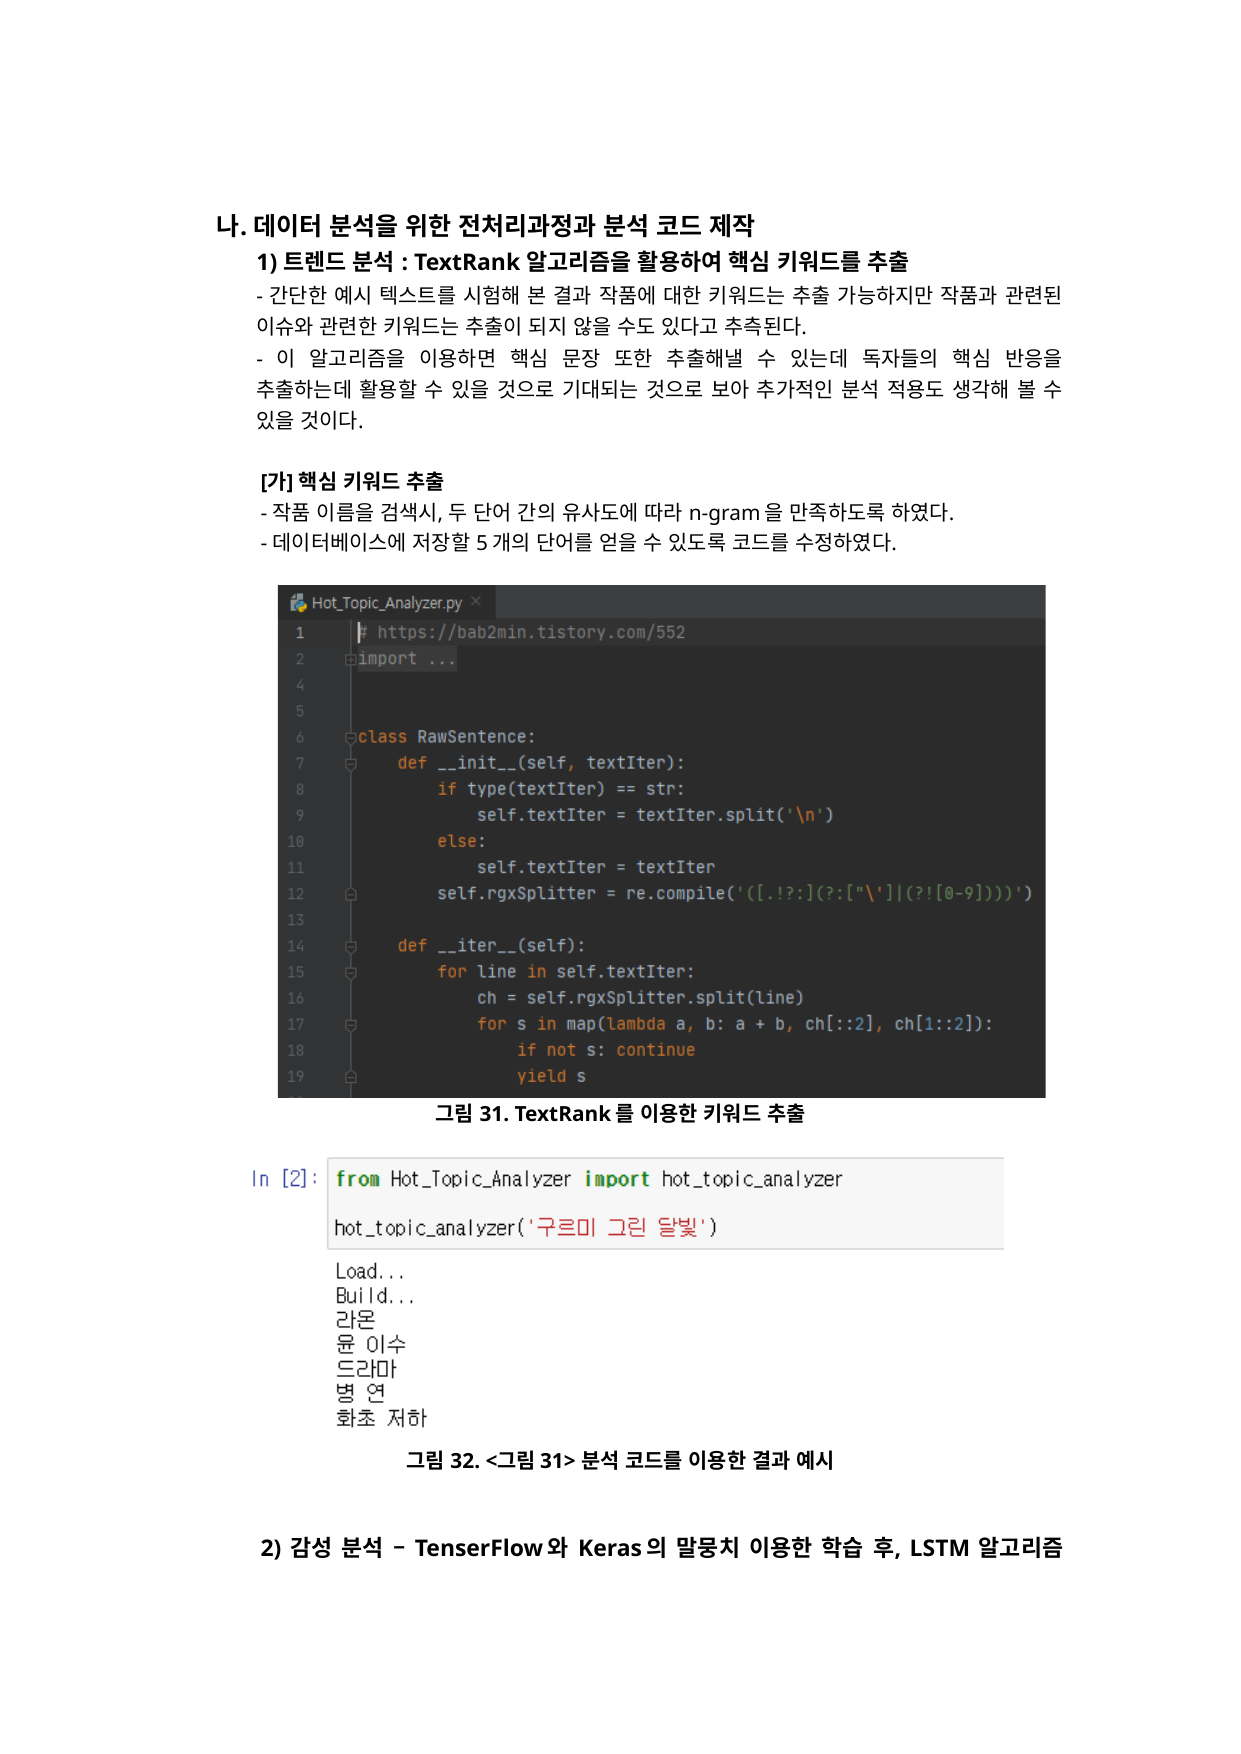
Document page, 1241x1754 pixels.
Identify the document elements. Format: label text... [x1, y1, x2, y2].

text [260, 1530, 1063, 1563]
text [가] 핵심 키워드 추출 [177, 466, 1063, 496]
text 그림 31. TextRank를 이용한 키워드 추출 [177, 1097, 1063, 1127]
text 나. 데이터 분석을 위한 전처리과정과 분석 코드 제작 [217, 207, 1063, 243]
picture [277, 585, 1046, 1098]
text - 간단한 예시 텍스트를 시험해 본 결과 작품에 대한 키워드는 추출 가능하지만 작품과 관련된 이슈와 관련한 키워드는 추출이 되지 않을 수도 있다고 추측된다. [256, 279, 1063, 341]
text - 작품 이름을 검색시, 두 단어 간의 유사도에 따라 n-gram을 만족하도록 하였다. [177, 496, 1063, 526]
text 1) 트렌드 분석 : TextRank 알고리즘을 활용하여 핵심 키워드를 추출 [256, 244, 1063, 278]
text - 이 알고리즘을 이용하면 핵심 문장 또한 추출해낼 수 있는데 독자들의 핵심 반응을 추출하는데 활용할 수 있을 것으로 기대되는 것으로 보아 추가적인 분석 적용도 생각해 볼 수 있을 것이다. [256, 342, 1063, 435]
picture [236, 1152, 1004, 1445]
text 그림 32. <그림31> 분석 코드를 이용한 결과 예시 [177, 1445, 1063, 1475]
text - 데이터베이스에 저장할 5개의 단어를 얻을 수 있도록 코드를 수정하였다. [177, 526, 1063, 556]
